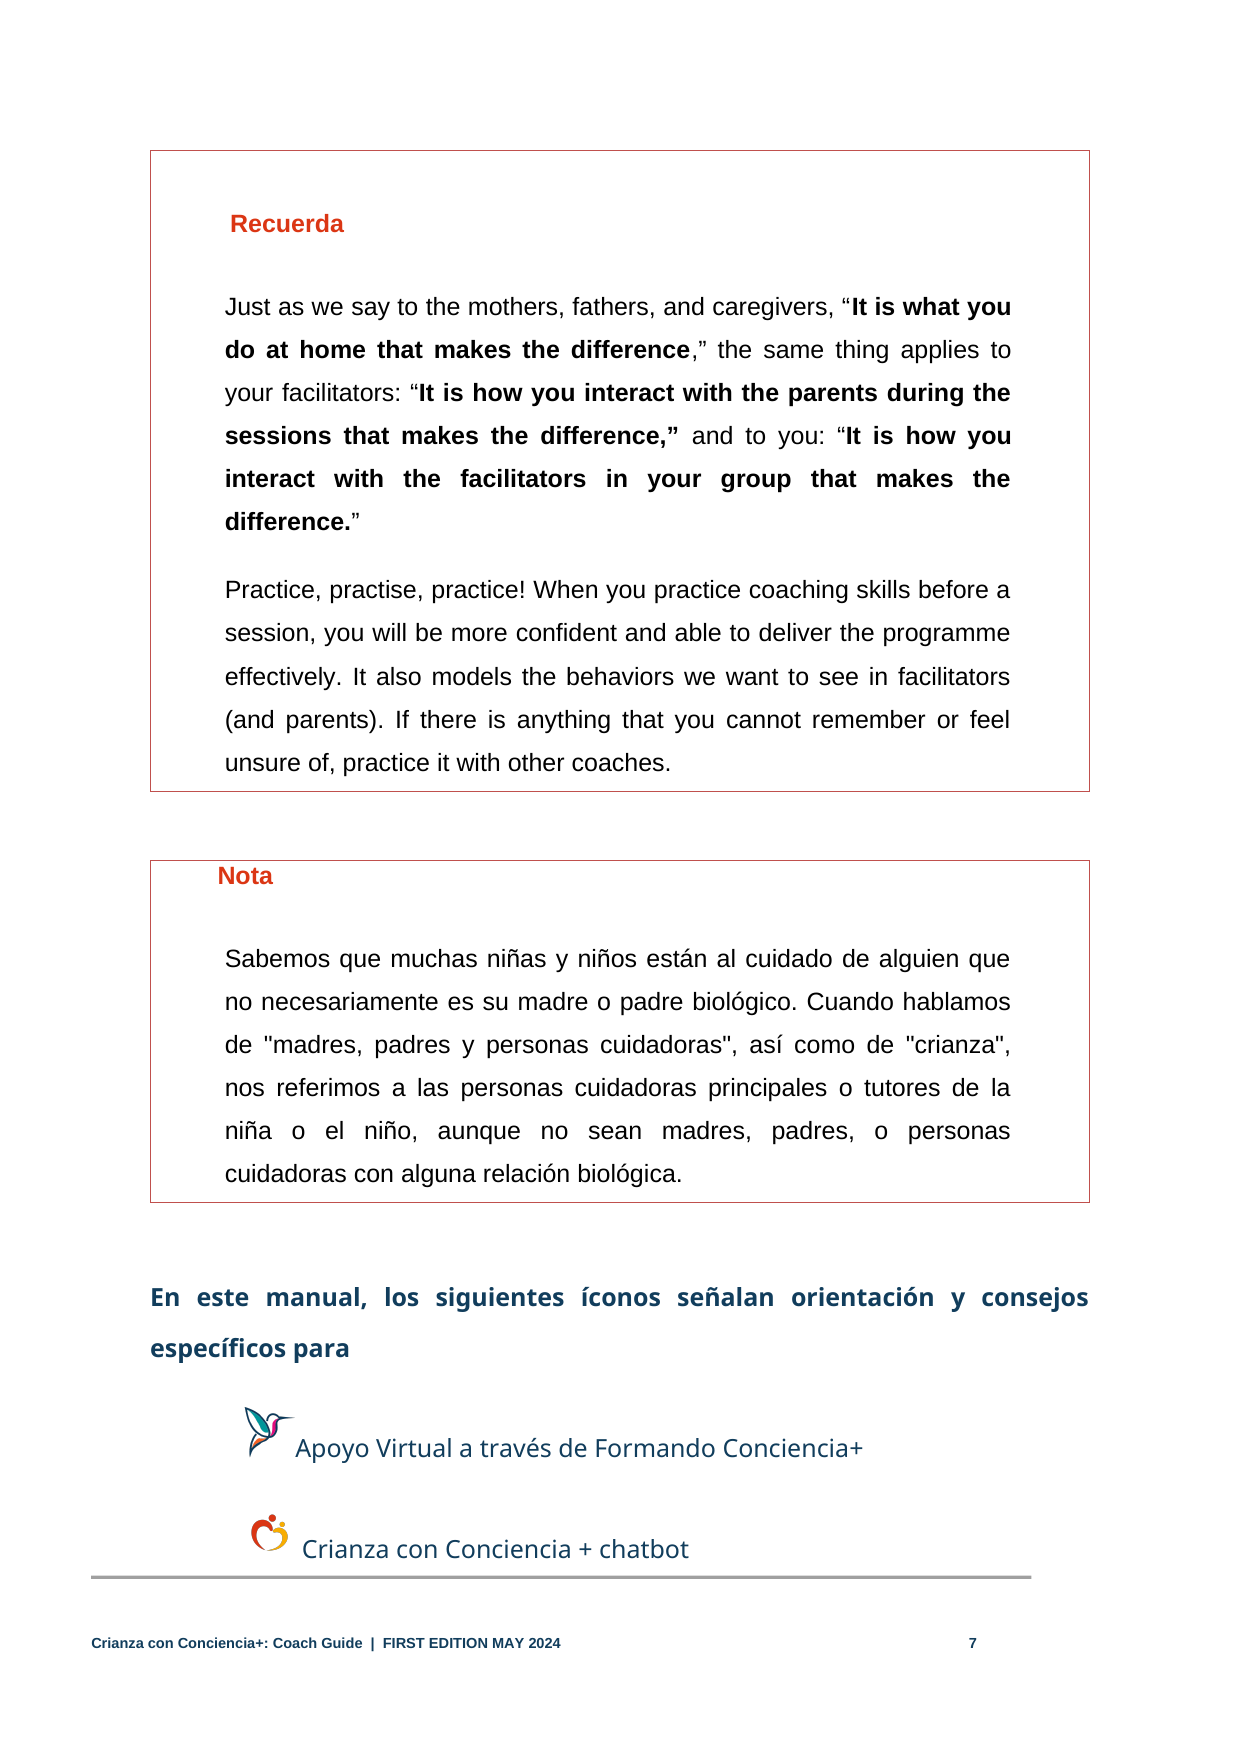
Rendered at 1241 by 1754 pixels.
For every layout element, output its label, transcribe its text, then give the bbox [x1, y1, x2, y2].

table_header Nota Sabemos que muchas niñas y niños están al cuidado de alguien que no necesariamente es su madre o padre biológico. Cuando hablamos de "madres, padres y personas cuidadoras", así como de "crianza", nos referimos a las personas cuidadoras principales o tutores de la niña o el niño, aunque no sean madres, padres, o personas cuidadoras con alguna relación biológica. [151, 861, 1089, 1202]
picture [243, 1406, 296, 1458]
table_header Recuerda Just as we say to the mothers, fathers, and caregivers, “It is what you do at home that makes the difference,” the same thing applies to your facilitators: “It is how you interact with the parents during the sessions that makes the difference,” and to you: “It is how you interact with the facilitators in your group that makes the difference.” Practice, practise, practice! When you practice coaching skills before a session, you will be more confident and able to deliver the programme effectively. It also models the behaviors we want to see in facilitators (and parents). If there is anything that you cannot remember or feel unsure of, practice it with other coaches. [151, 151, 1089, 791]
picture [243, 1507, 296, 1559]
text Crianza con Conciencia + chatbot [244, 1507, 1090, 1566]
text En este manual, los siguientes íconos señalan orientación y consejos específicos para [150, 1279, 1090, 1364]
text Apoyo Virtual a través de Formando Conciencia+ [244, 1406, 1090, 1465]
